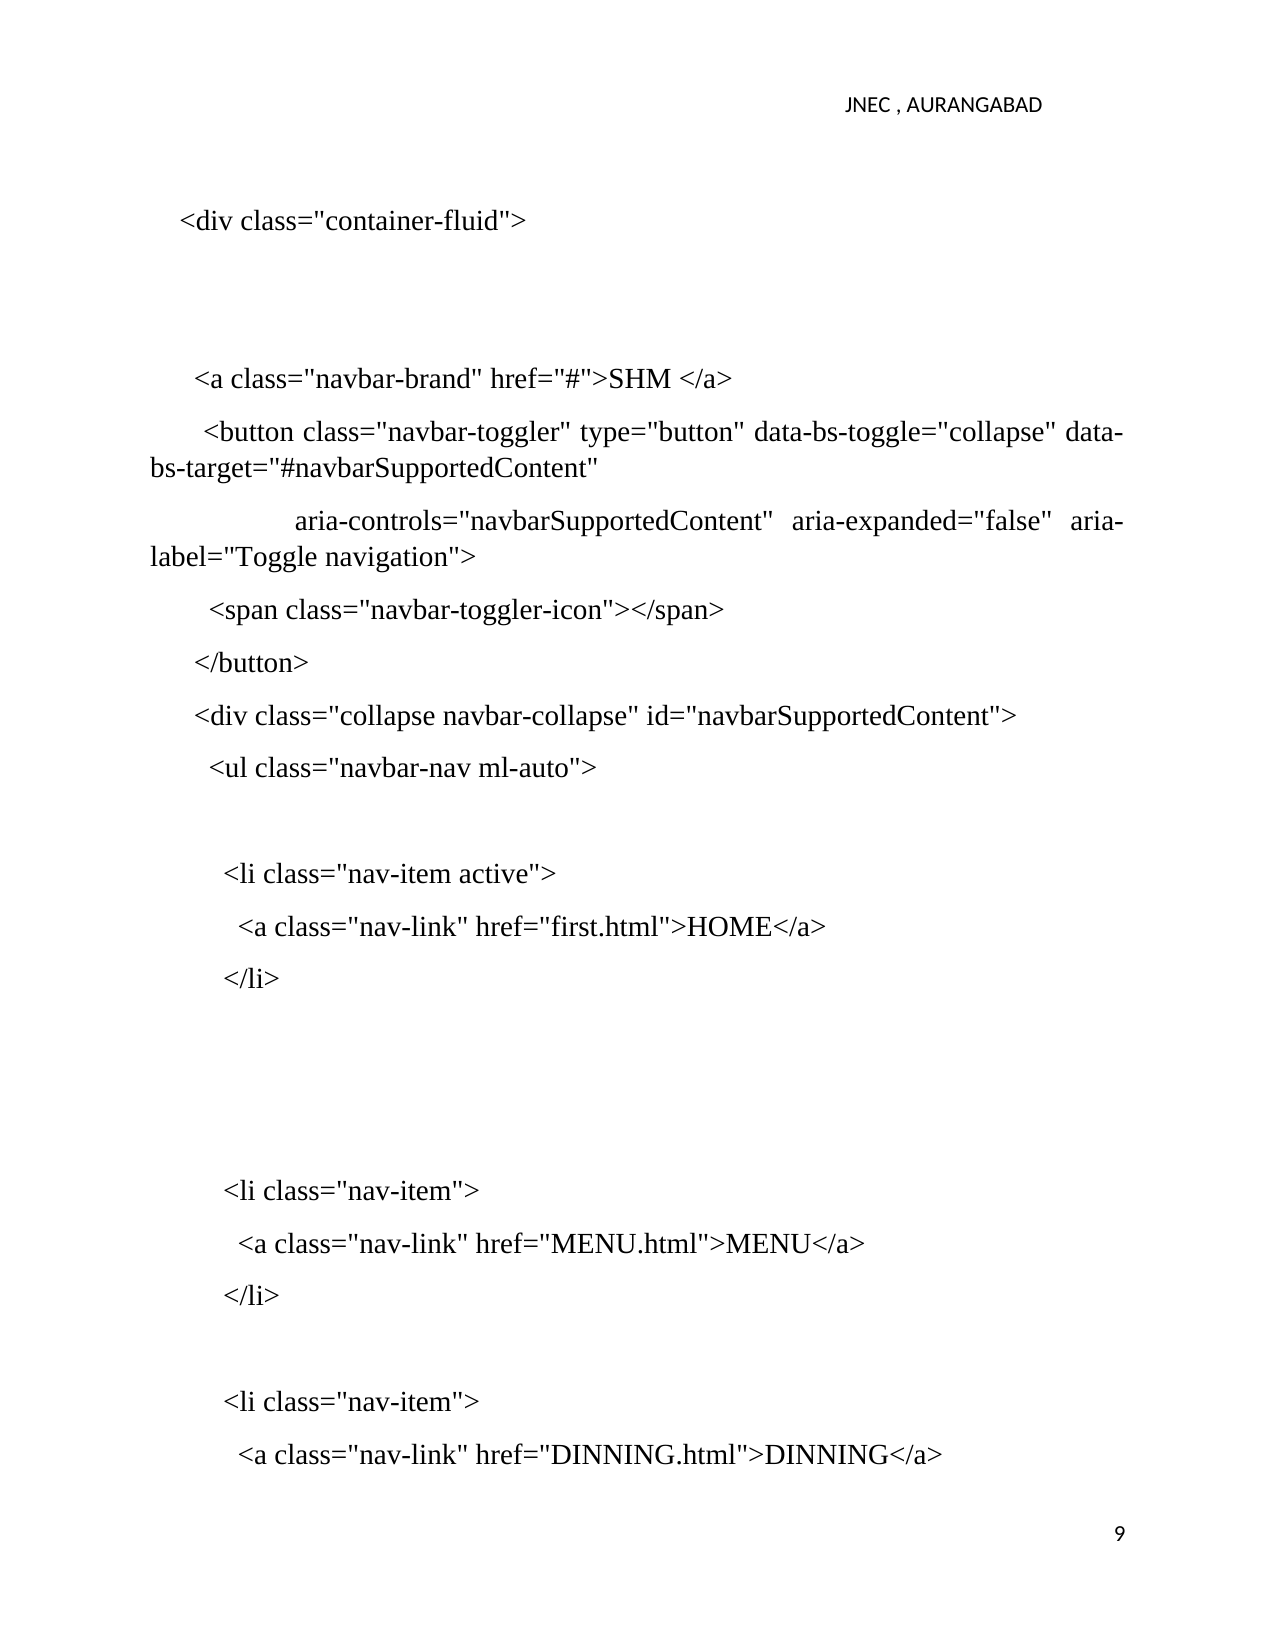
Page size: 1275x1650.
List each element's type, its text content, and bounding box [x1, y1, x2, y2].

text </li> [150, 962, 1125, 995]
text </li> [150, 1278, 1125, 1312]
text <a class="nav-link" href="MENU.html">MENU</a> [150, 1226, 1125, 1259]
text <span class="navbar-toggler-icon"></span> [150, 592, 1125, 626]
text <li class="nav-item"> [150, 1173, 1125, 1206]
text <ul class="navbar-nav ml-auto"> [150, 750, 1125, 784]
text <li class="nav-item active"> [150, 856, 1125, 889]
text <div class="container-fluid"> [150, 203, 1125, 236]
text <a class="nav-link" href="DINNING.html">DINNING</a> [150, 1437, 1125, 1471]
text <button class="navbar-toggler" type="button" data-bs-toggle="collapse" data-bs-target="#navbarSupportedContent" [150, 414, 1125, 484]
text <a class="nav-link" href="first.html">HOME</a> [150, 909, 1125, 942]
text </button> [150, 645, 1125, 678]
text <div class="collapse navbar-collapse" id="navbarSupportedContent"> [150, 698, 1125, 731]
text <a class="navbar-brand" href="#">SHM </a> [150, 361, 1125, 395]
text <li class="nav-item"> [150, 1384, 1125, 1418]
text aria-controls="navbarSupportedContent" aria-expanded="false" aria-label="Toggle navigation"> [150, 503, 1125, 573]
